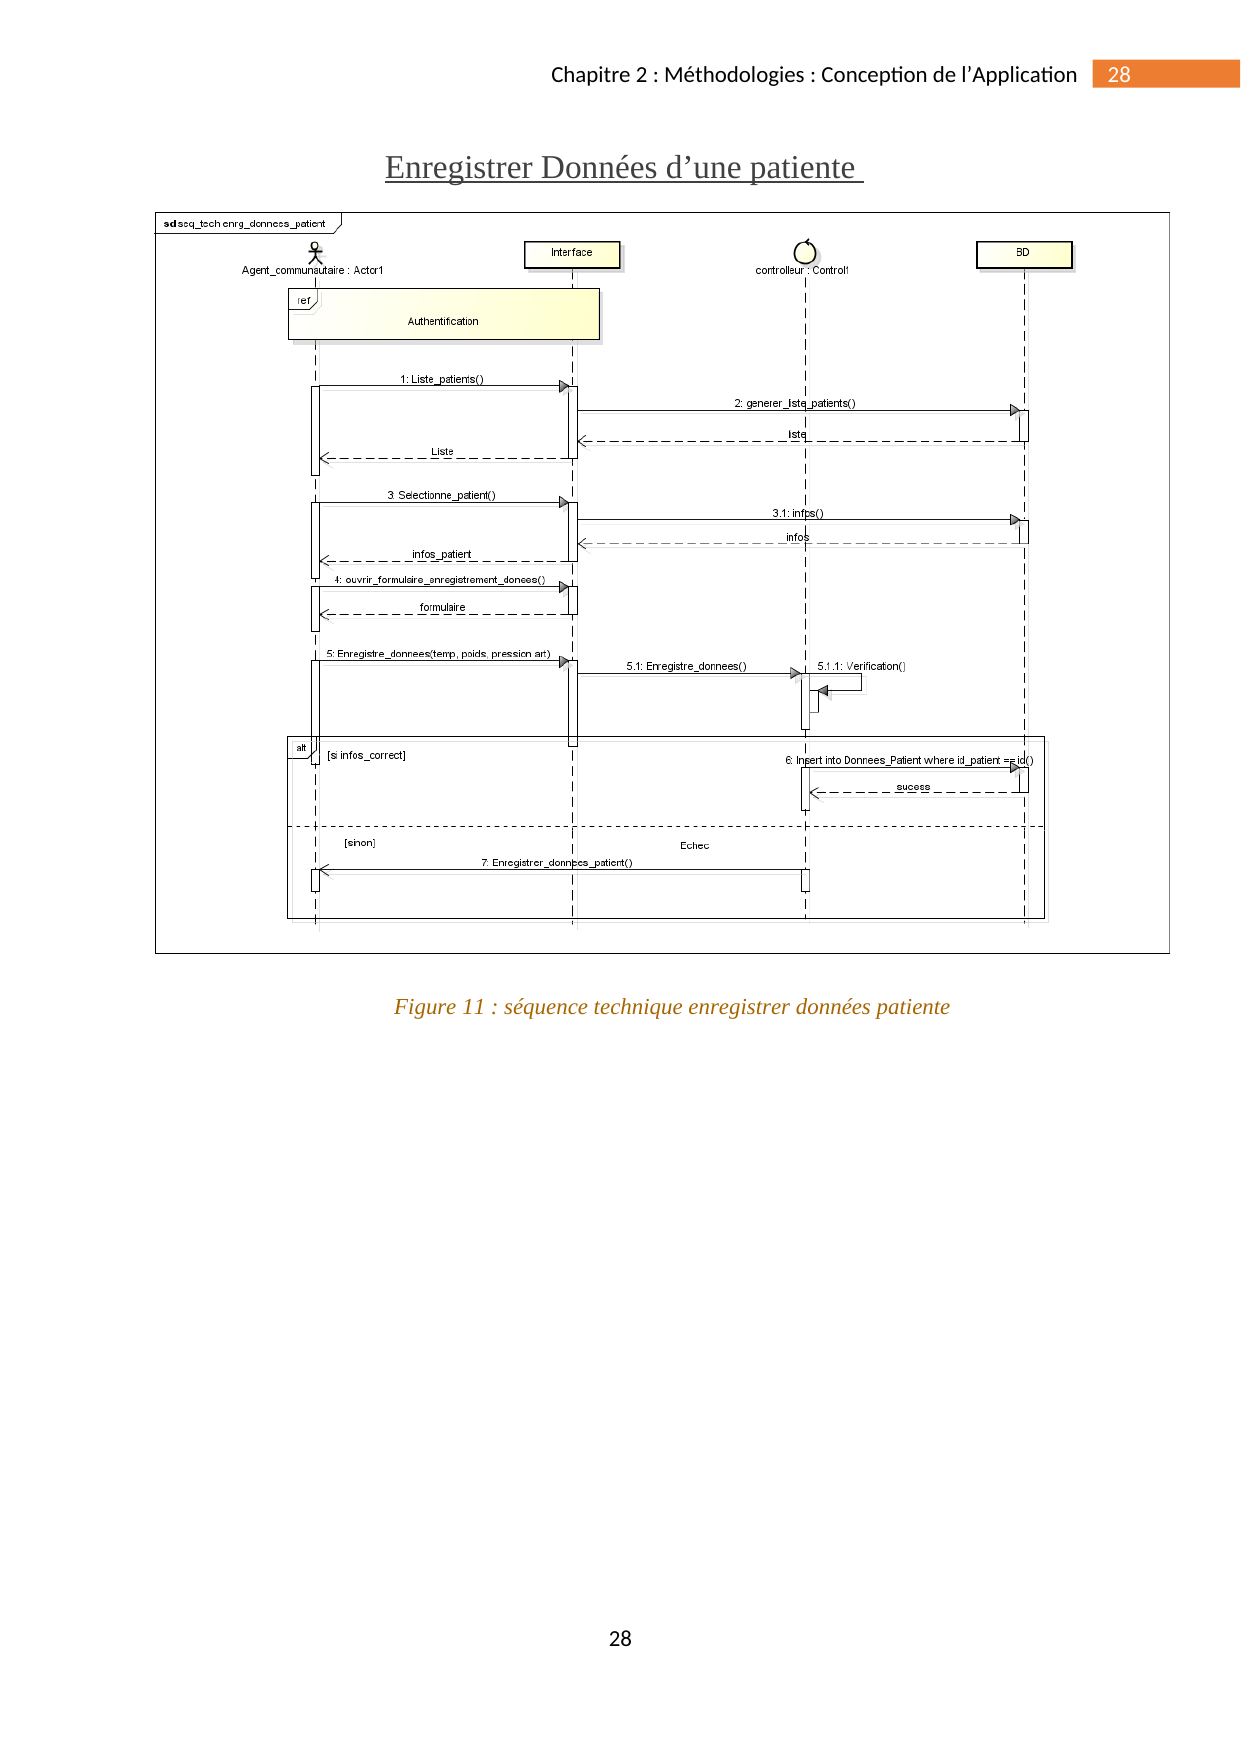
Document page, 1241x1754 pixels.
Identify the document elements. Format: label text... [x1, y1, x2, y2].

text Enregistrer Données d’une patiente [148, 148, 1093, 186]
text Figure 11 : séquence technique enregistrer données patiente [148, 993, 1093, 1019]
picture [147, 205, 1188, 957]
